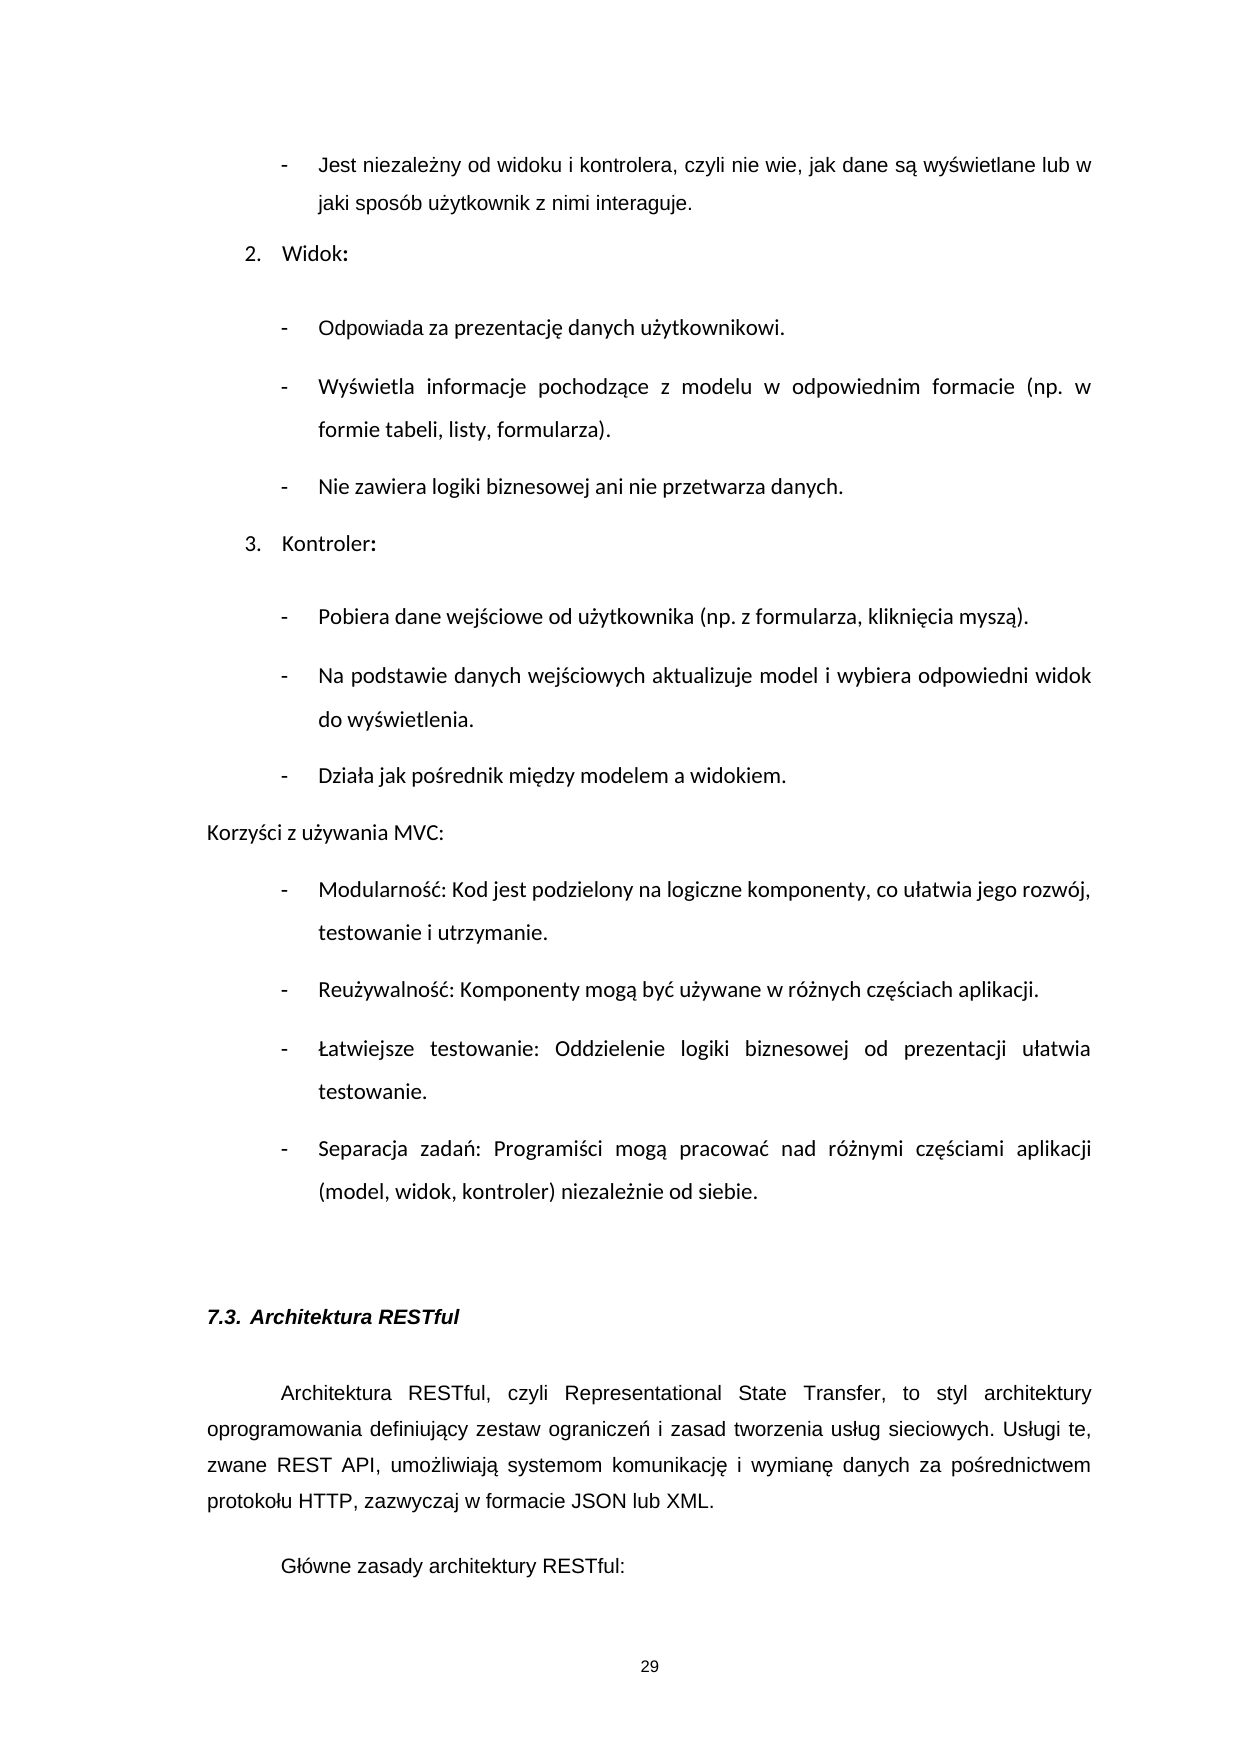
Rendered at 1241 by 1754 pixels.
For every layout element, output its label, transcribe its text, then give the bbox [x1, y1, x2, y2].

list Łatwiejsze testowanie: Oddzielenie logiki biznesowej od prezentacji ułatwia testowanie. [281, 1032, 1092, 1105]
text Architektura RESTful, czyli Representational State Transfer, to styl architektury oprogramowania definiujący zestaw ograniczeń i zasad tworzenia usług sieciowych. Usługi te, zwane REST API, umożliwiają systemom komunikację i wymianę danych za pośrednictwem protokołu HTTP, zazwyczaj w formacie JSON lub XML. [207, 1381, 1092, 1513]
list Na podstawie danych wejściowych aktualizuje model i wybiera odpowiedni widok do wyświetlenia. [281, 659, 1092, 733]
list Modularność: Kod jest podzielony na logiczne komponenty, co ułatwia jego rozwój, testowanie i utrzymanie. [281, 873, 1092, 946]
text Główne zasady architektury RESTful: [281, 1554, 1092, 1578]
list Kontroler: [244, 529, 1092, 557]
subtitle Architektura RESTful [207, 1305, 1092, 1329]
list Reużywalność: Komponenty mogą być używane w różnych częściach aplikacji. [281, 973, 1092, 1004]
list Nie zawiera logiki biznesowej ani nie przetwarza danych. [281, 469, 1092, 501]
list Odpowiada za prezentację danych użytkownikowi. [281, 311, 1092, 342]
list Widok: [244, 239, 1092, 267]
list Jest niezależny od widoku i kontrolera, czyli nie wie, jak dane są wyświetlane lub w jaki sposób użytkownik z nimi interaguje. [281, 148, 1092, 215]
list Wyświetla informacje pochodzące z modelu w odpowiednim formacie (np. w formie tabeli, listy, formularza). [281, 370, 1092, 443]
list Separacja zadań: Programiści mogą pracować nad różnymi częściami aplikacji (model, widok, kontroler) niezależnie od siebie. [281, 1132, 1092, 1205]
text Korzyści z używania MVC: [207, 818, 1092, 847]
list Działa jak pośrednik między modelem a widokiem. [281, 759, 1092, 790]
list Pobiera dane wejściowe od użytkownika (np. z formularza, kliknięcia myszą). [281, 600, 1092, 631]
